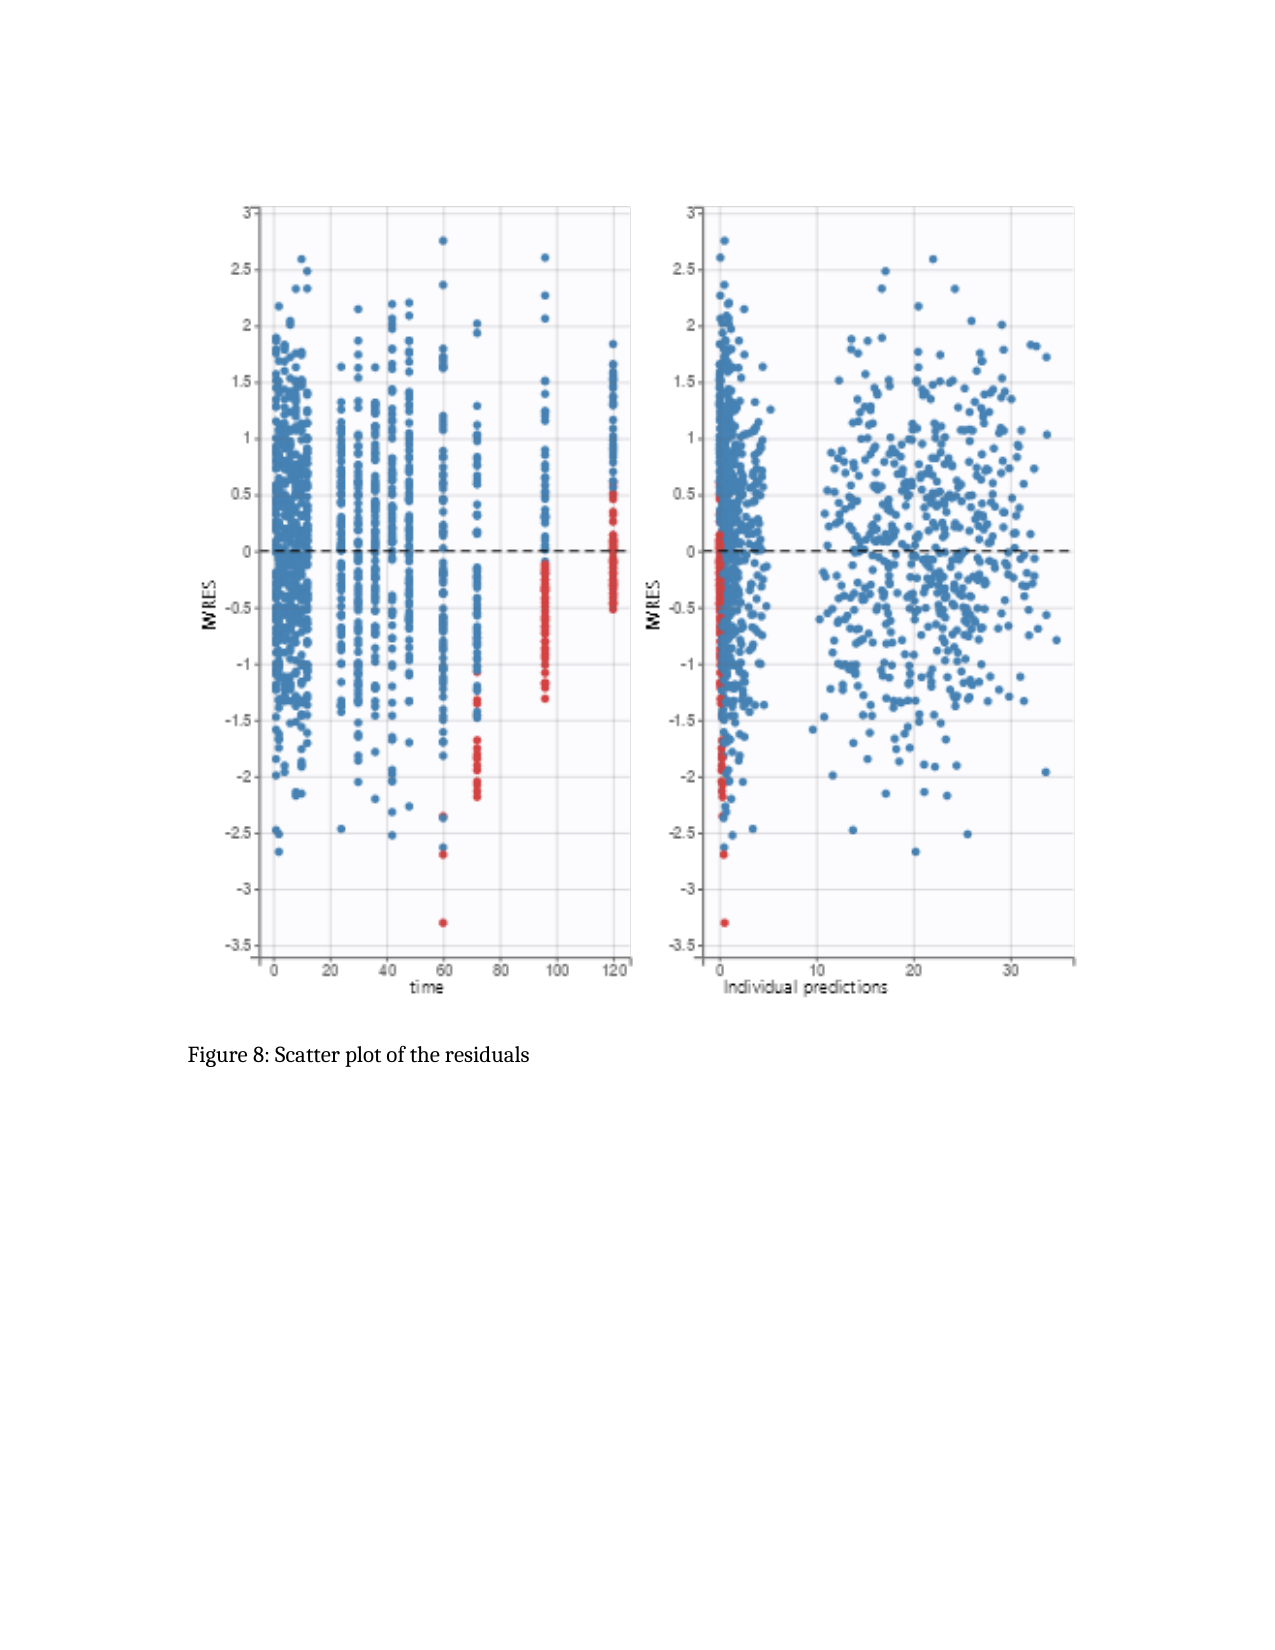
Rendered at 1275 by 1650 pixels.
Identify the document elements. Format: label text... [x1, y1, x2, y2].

text Figure 8: Scatter plot of the residuals [187, 1042, 1087, 1068]
picture [187, 150, 1133, 1017]
